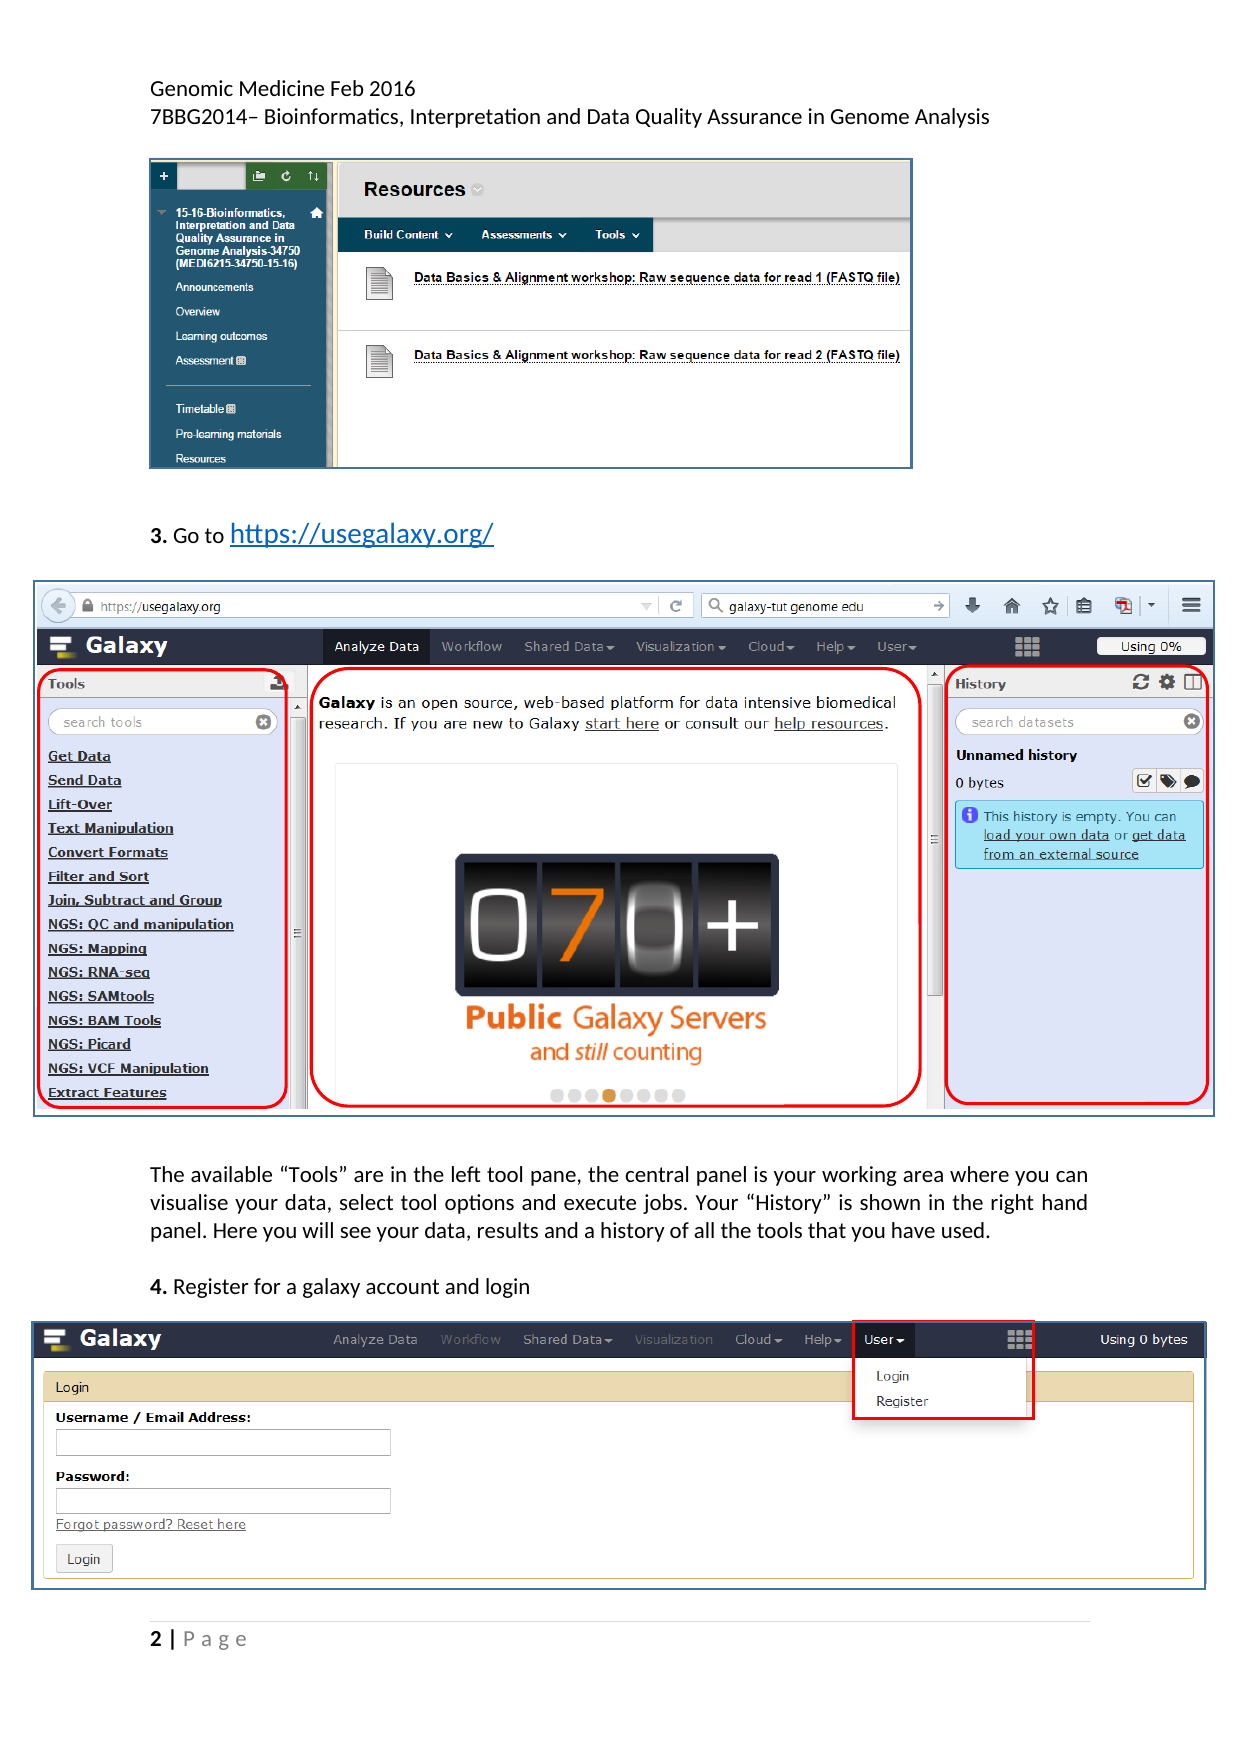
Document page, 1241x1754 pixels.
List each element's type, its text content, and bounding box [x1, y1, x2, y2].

picture [855, 1323, 1032, 1417]
text 3. Go to https://usegalaxy.org/ [150, 515, 1090, 550]
picture [151, 160, 910, 467]
picture [37, 1093, 53, 1109]
text 4. Register for a galaxy account and login [150, 1272, 1090, 1301]
picture [34, 1323, 1204, 1584]
text The available “Tools” are in the left tool pane, the central panel is your working area where you can visualise your data, select tool options and execute jobs. Your “History” is shown in the right hand panel. Here you will see your data, results and a history of all the tools that you have used. [150, 1160, 1090, 1244]
picture [37, 584, 1213, 1109]
picture [41, 672, 284, 1105]
